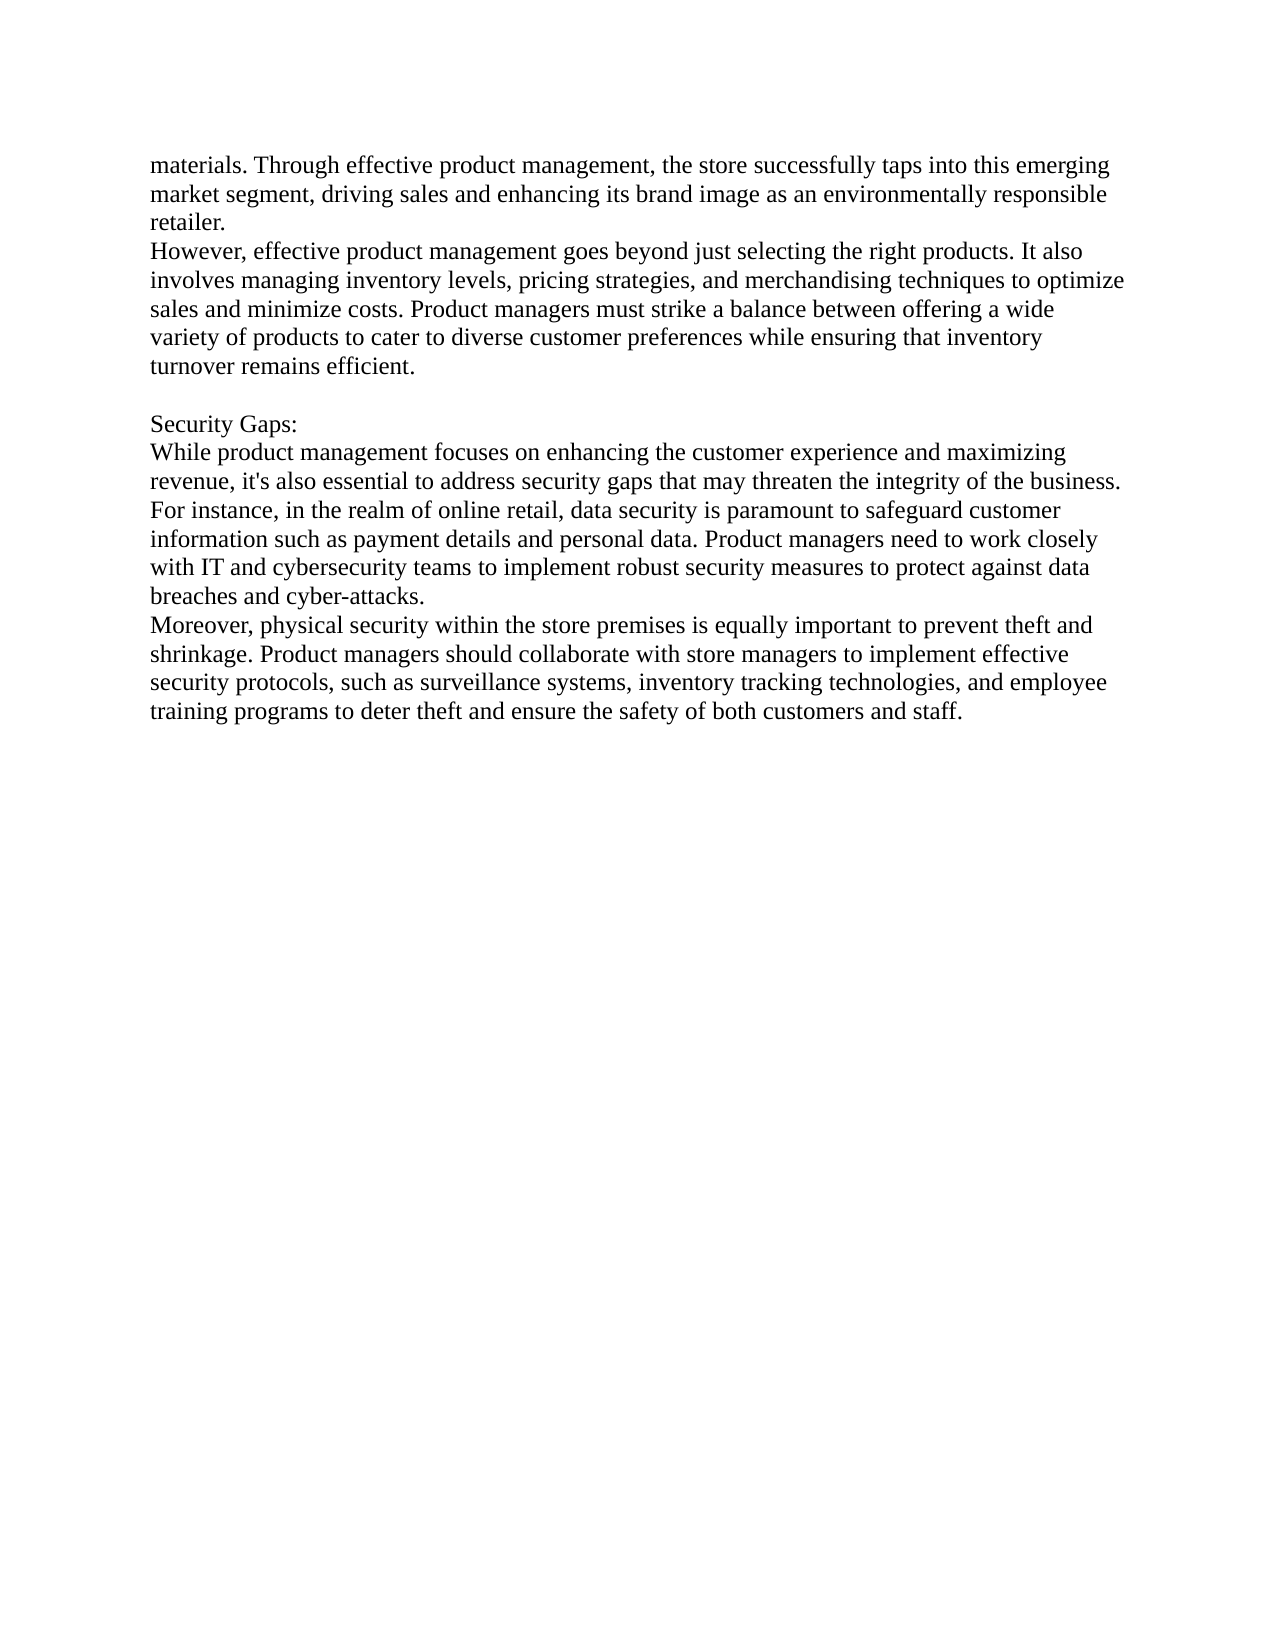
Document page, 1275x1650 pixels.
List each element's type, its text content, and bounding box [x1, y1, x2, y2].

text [150, 150, 1125, 236]
text However, effective product management goes beyond just selecting the right products. It also involves managing inventory levels, pricing strategies, and merchandising techniques to optimize sales and minimize costs. Product managers must strike a balance between offering a wide variety of products to cater to diverse customer preferences while ensuring that inventory turnover remains efficient. [150, 236, 1125, 380]
text Security Gaps: [150, 409, 1125, 437]
text Moreover, physical security within the store premises is equally important to prevent theft and shrinkage. Product managers should collaborate with store managers to implement effective security protocols, such as surveillance systems, inventory tracking technologies, and employee training programs to deter theft and ensure the safety of both customers and staff. [150, 610, 1125, 725]
text While product management focuses on enhancing the customer experience and maximizing revenue, it's also essential to address security gaps that may threaten the integrity of the business. For instance, in the realm of online retail, data security is paramount to safeguard customer information such as payment details and personal data. Product managers need to work closely with IT and cybersecurity teams to implement robust security measures to protect against data breaches and cyber-attacks. [150, 437, 1125, 610]
